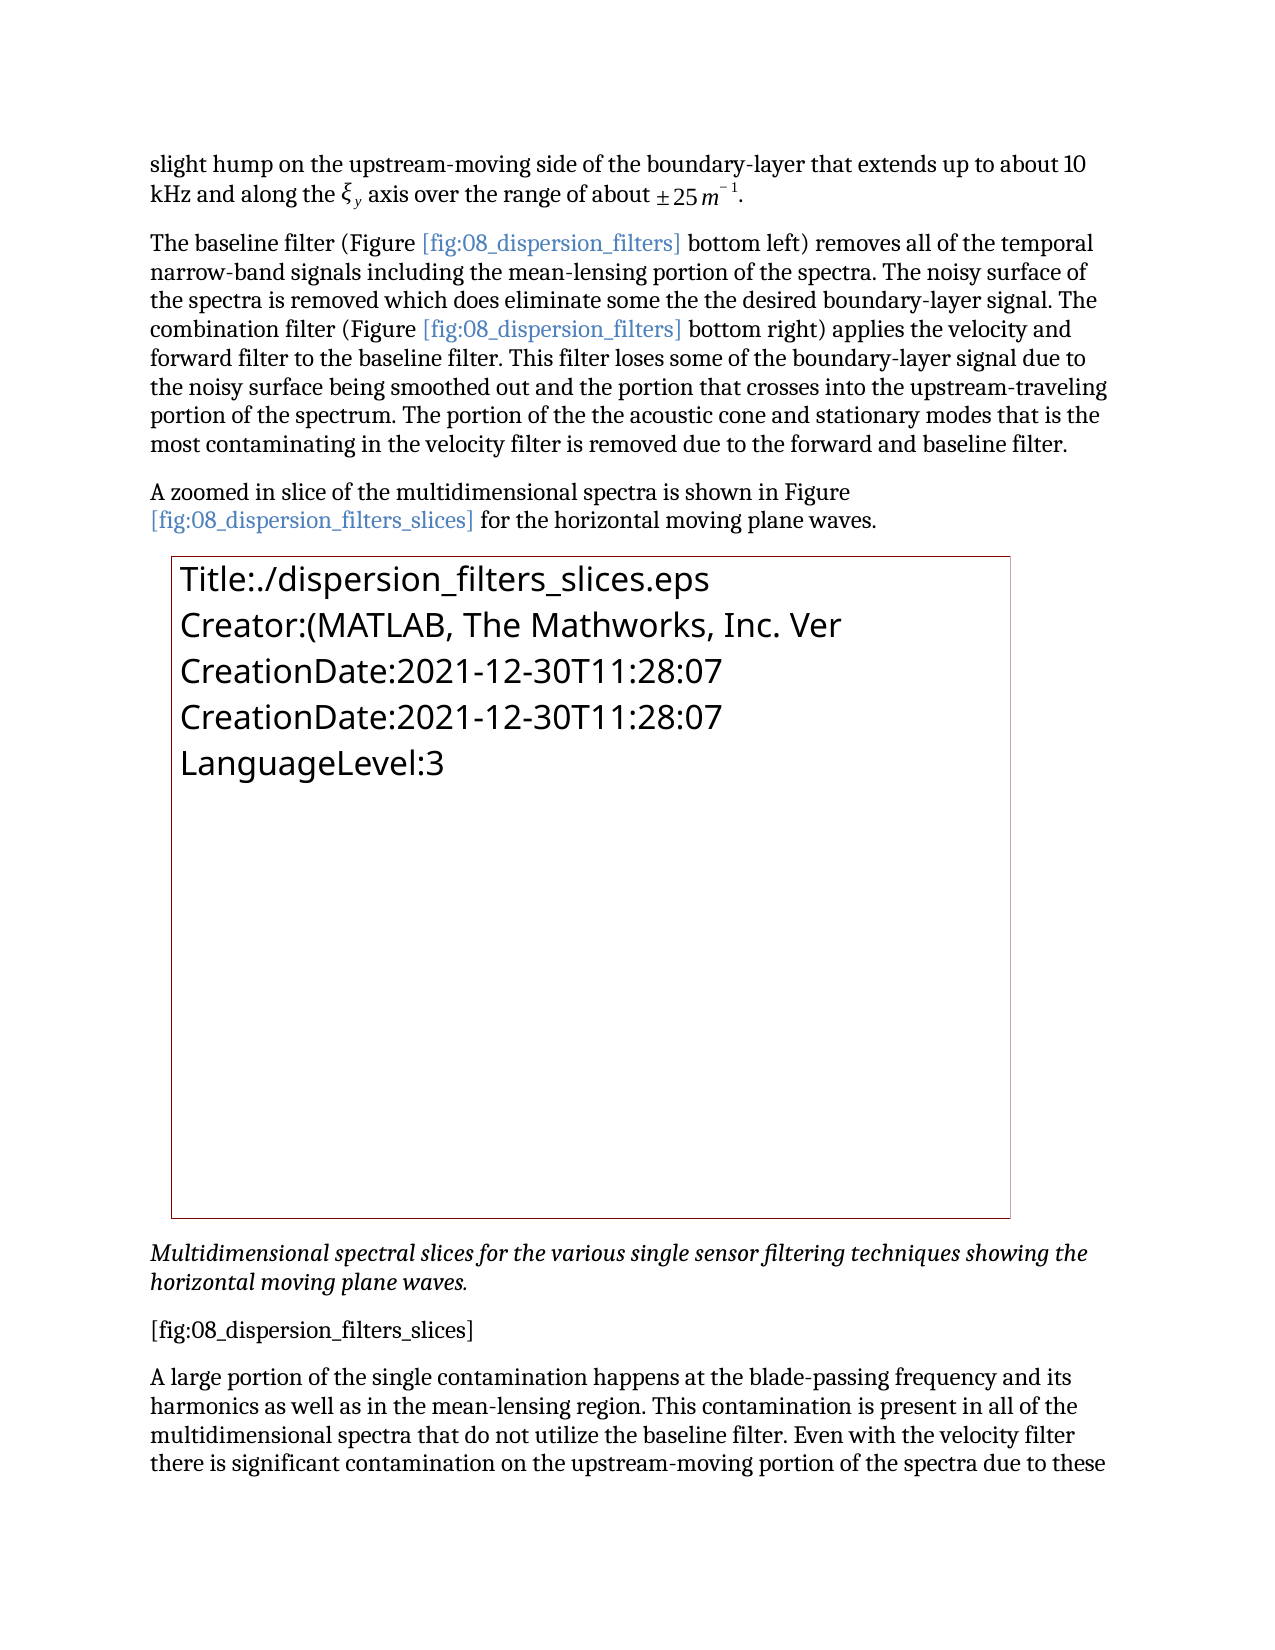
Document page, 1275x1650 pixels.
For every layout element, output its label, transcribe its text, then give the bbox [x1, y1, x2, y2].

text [150, 1363, 1125, 1478]
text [150, 150, 1125, 210]
text A zoomed in slice of the multidimensional spectra is shown in Figure [fig:08_dispersion_filters_slices] for the horizontal moving plane waves. [150, 478, 1125, 535]
text [fig:08_dispersion_filters_slices] [150, 1316, 1125, 1344]
text Multidimensional spectral slices for the various single sensor filtering techniques showing the horizontal moving plane waves. [150, 1239, 1125, 1297]
text The baseline filter (Figure [fig:08_dispersion_filters] bottom left) removes all of the temporal narrow-band signals including the mean-lensing portion of the spectra. The noisy surface of the spectra is removed which does eliminate some the the desired boundary-layer signal. The combination filter (Figure [fig:08_dispersion_filters] bottom right) applies the velocity and forward filter to the baseline filter. This filter loses some of the boundary-layer signal due to the noisy surface being smoothed out and the portion that crosses into the upstream-traveling portion of the spectrum. The portion of the the acoustic cone and stationary modes that is the most contaminating in the velocity filter is removed due to the forward and baseline filter. [150, 229, 1125, 459]
